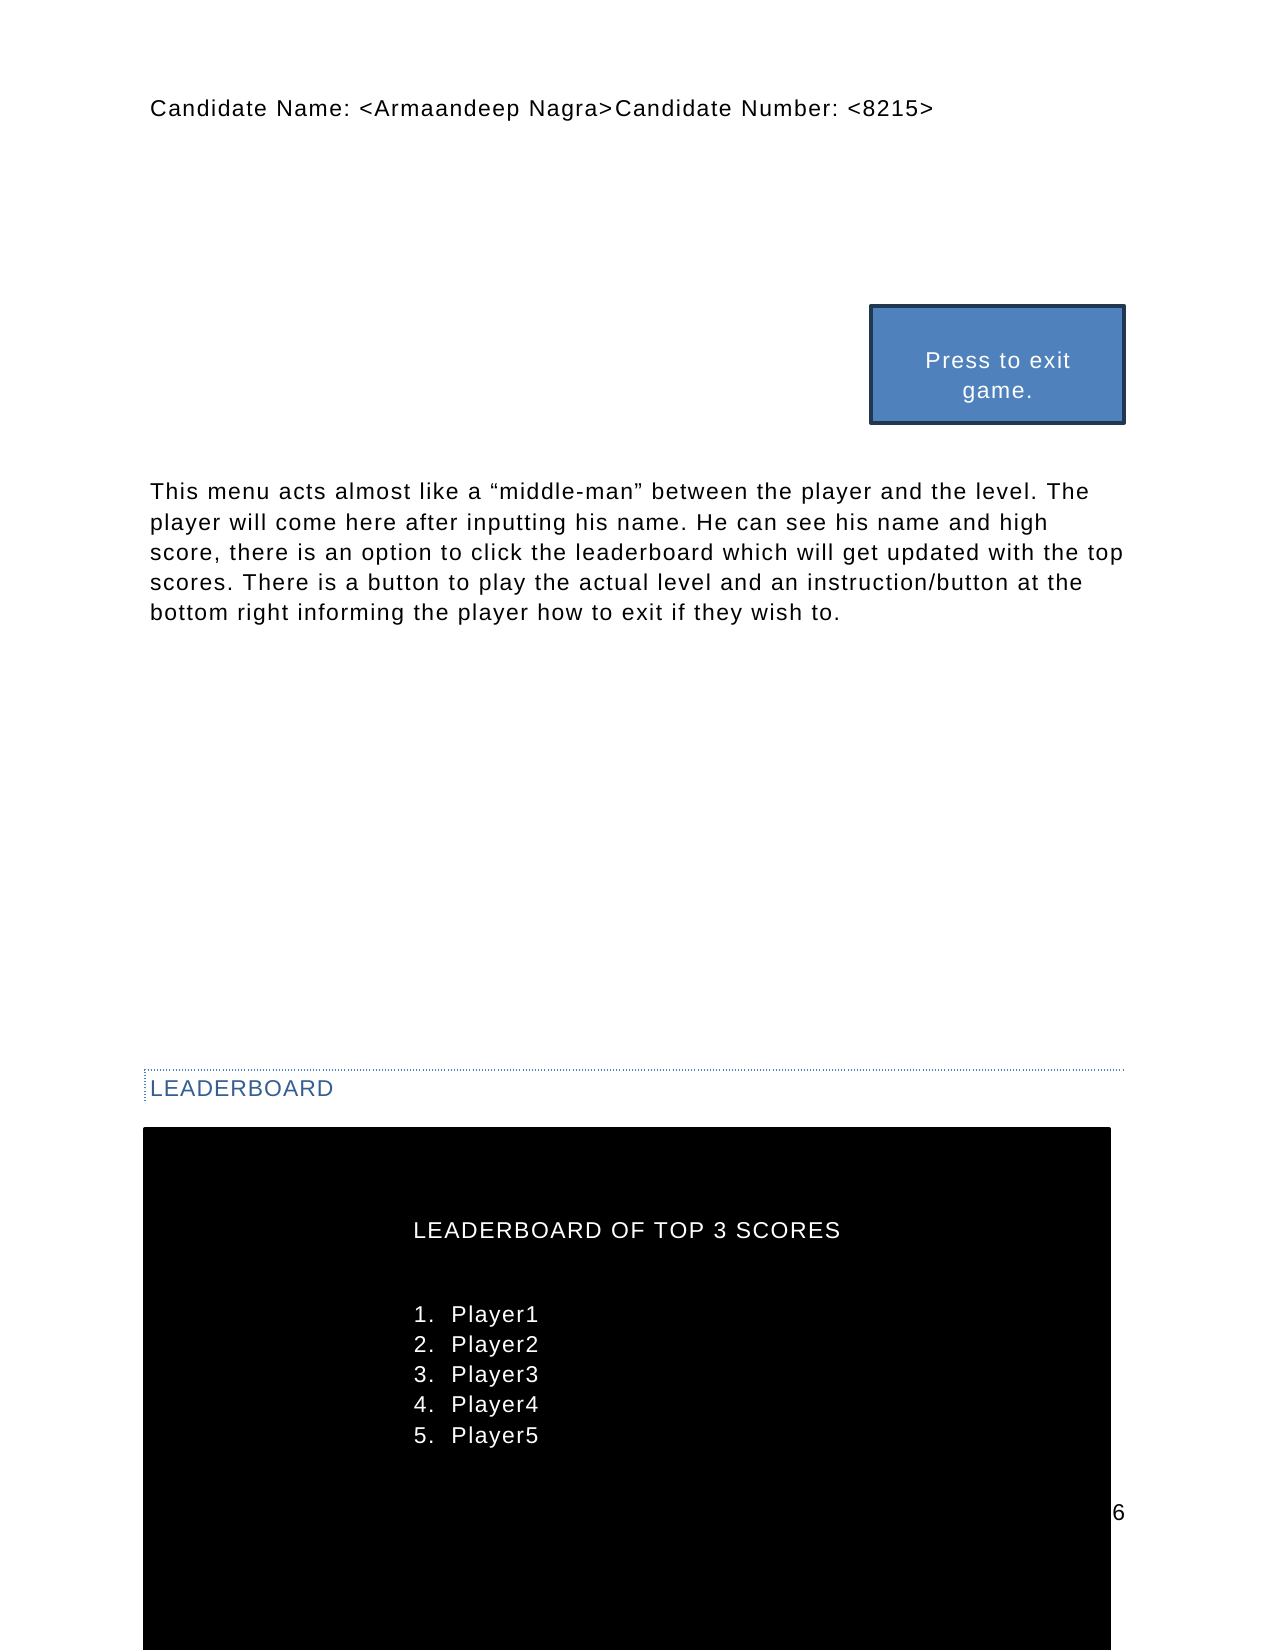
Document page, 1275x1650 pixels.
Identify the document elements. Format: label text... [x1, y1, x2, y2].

subtitle Leaderboard [144, 1069, 1125, 1101]
text This menu acts almost like a “middle-man” between the player and the level. The player will come here after inputting his name. He can see his name and high score, there is an option to click the leaderboard which will get updated with the top scores. There is a button to play the actual level and an instruction/button at the bottom right informing the player how to exit if they wish to. [150, 478, 1125, 625]
